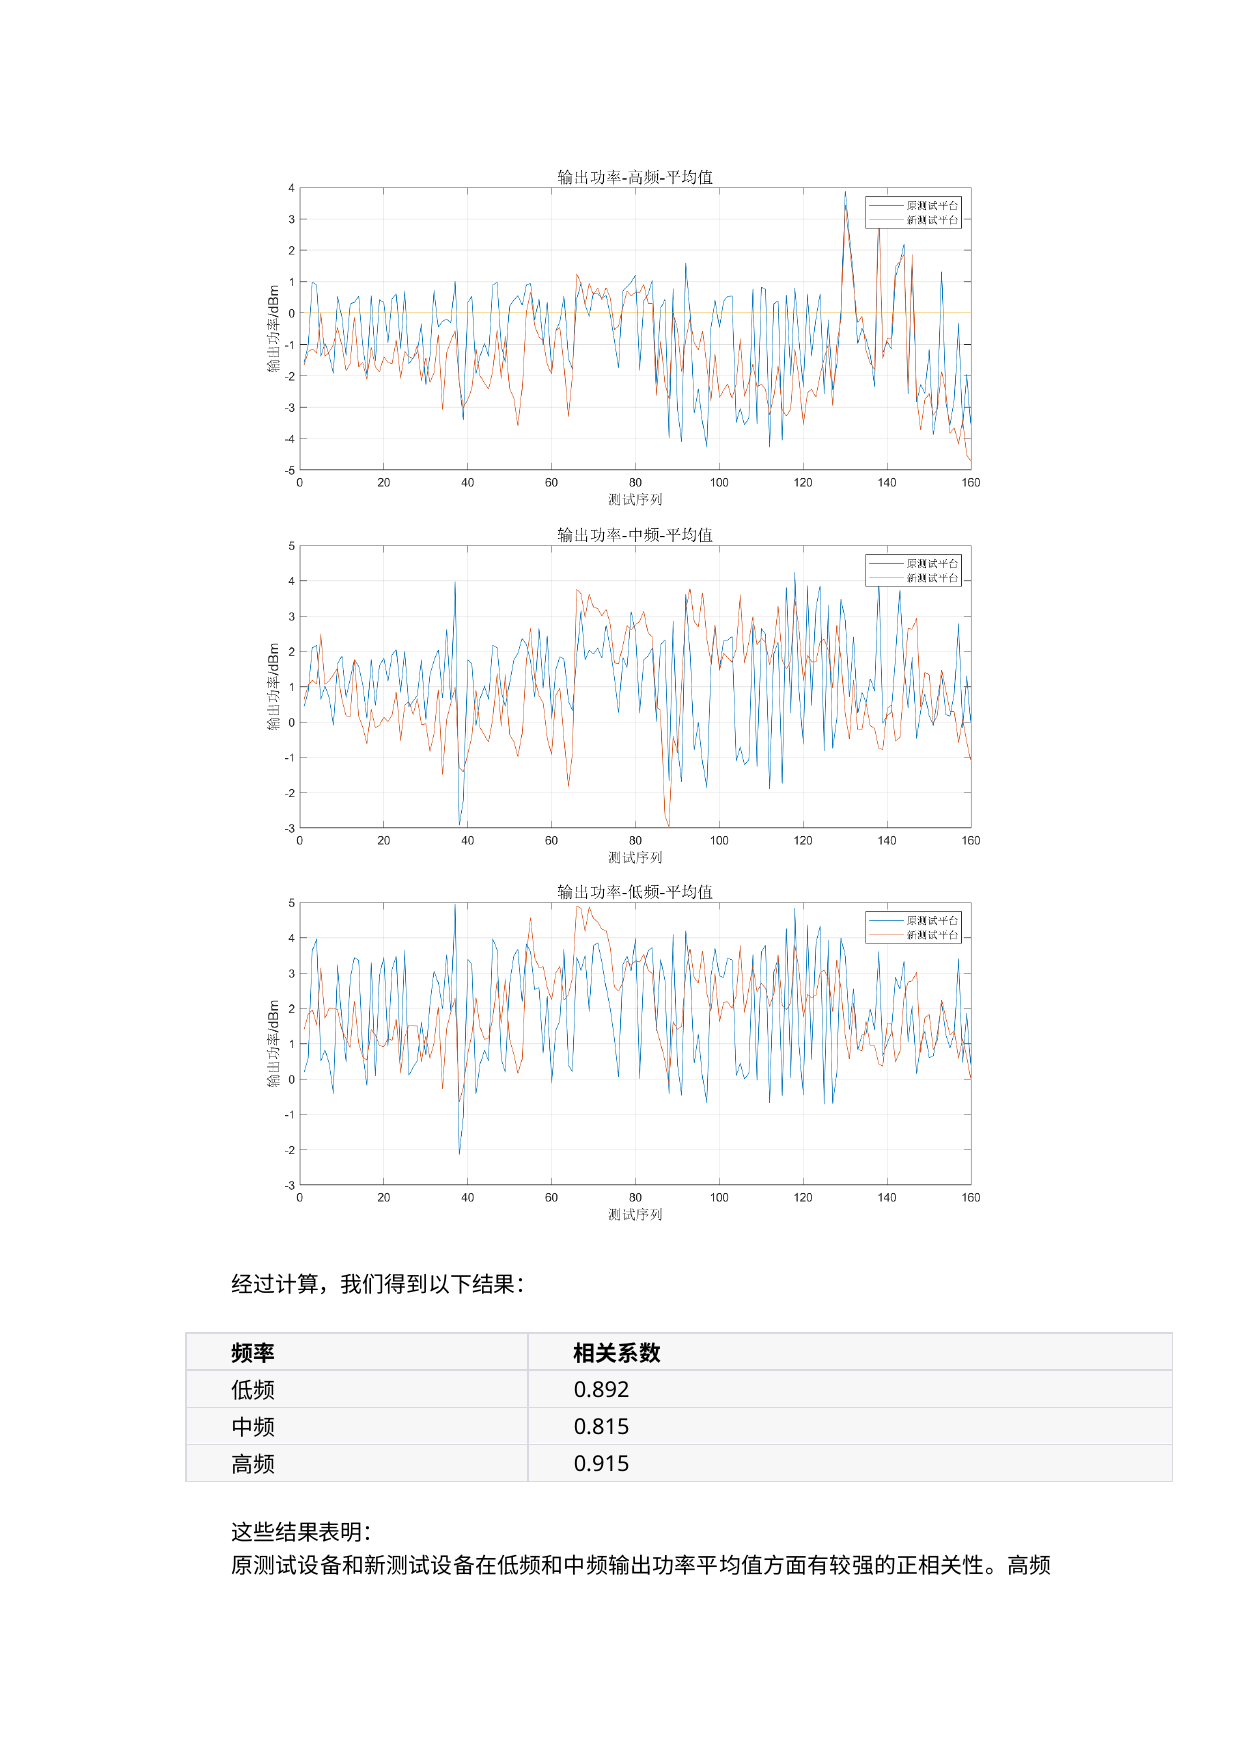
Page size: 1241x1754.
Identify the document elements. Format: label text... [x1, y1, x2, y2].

text 经过计算，我们得到以下结果： [187, 1267, 1053, 1299]
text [187, 1547, 1053, 1580]
table_cell 低频 [187, 1371, 527, 1406]
picture [187, 519, 1053, 866]
table_cell 0.892 [529, 1371, 1172, 1406]
table_header 频率 [187, 1334, 527, 1369]
picture [187, 162, 1053, 508]
table_cell 中频 [187, 1408, 527, 1443]
table_cell 0.815 [529, 1408, 1172, 1443]
table_header 相关系数 [529, 1334, 1172, 1369]
text 这些结果表明： [187, 1515, 1053, 1547]
table_cell 高频 [187, 1445, 527, 1481]
picture [187, 877, 1053, 1223]
table_cell 0.915 [529, 1445, 1172, 1481]
